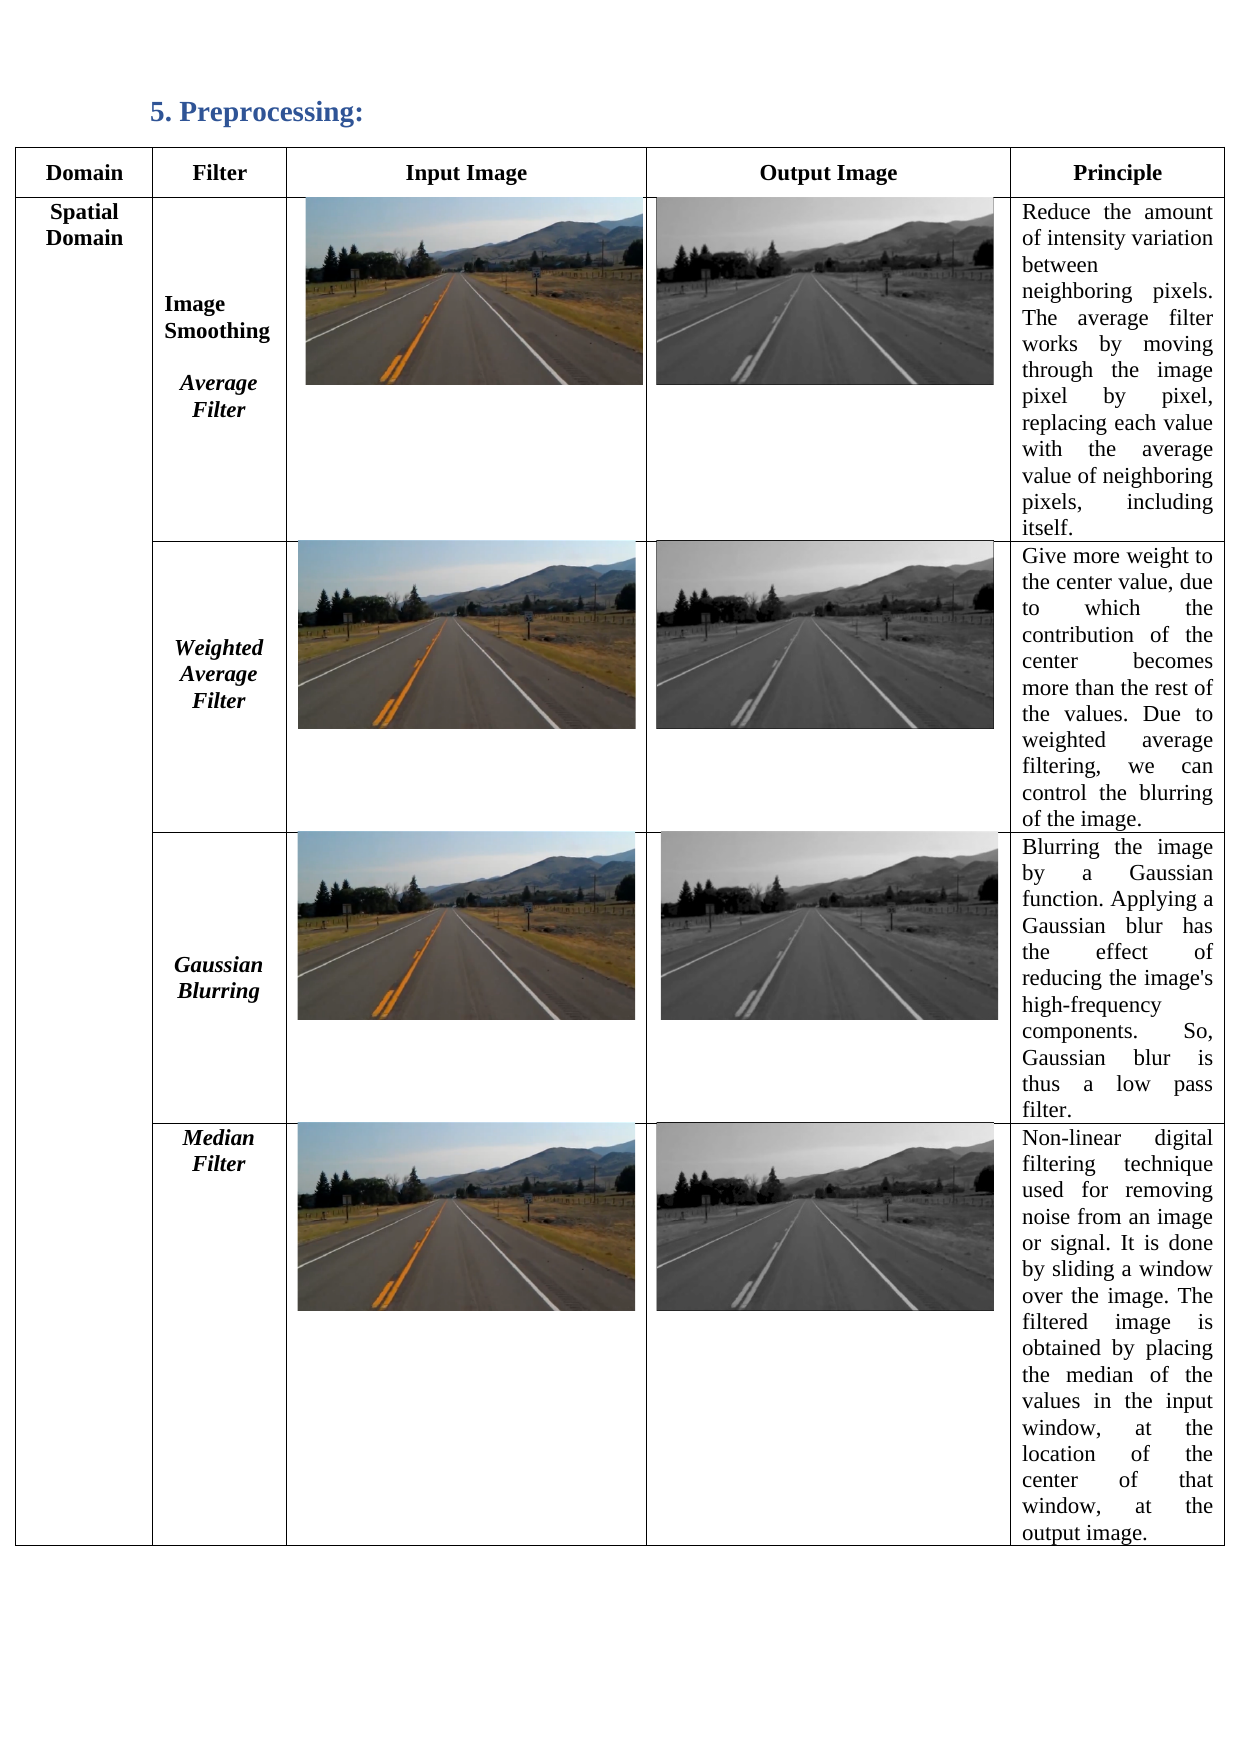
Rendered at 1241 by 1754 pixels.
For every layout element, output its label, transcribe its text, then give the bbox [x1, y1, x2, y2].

table_cell [287, 198, 646, 541]
table_cell [287, 833, 646, 1123]
table_header Domain [16, 148, 152, 197]
table_cell Image Smoothing Average Filter [153, 198, 286, 541]
table_cell [647, 1124, 1010, 1545]
picture [298, 540, 636, 729]
table_header Input Image [287, 148, 646, 197]
table_cell Blurring the image by a Gaussian function. Applying a Gaussian blur has the effect of reducing the image's high-frequency components. So, Gaussian blur is thus a low pass filter. [1011, 833, 1224, 1123]
table_cell [647, 833, 1010, 1123]
table_header Filter [153, 148, 286, 197]
table_cell Weighted Average Filter [153, 542, 286, 832]
table_header Principle [1011, 148, 1224, 197]
picture [305, 197, 643, 385]
table_cell Spatial Domain [16, 198, 152, 1545]
picture [656, 540, 994, 729]
table_cell Reduce the amount of intensity variation between neighboring pixels. The average filter works by moving through the image pixel by pixel, replacing each value with the average value of neighboring pixels, including itself. [1011, 198, 1224, 541]
picture [297, 831, 636, 1020]
picture [656, 197, 994, 385]
table_header Output Image [647, 148, 1010, 197]
text 5. Preprocessing: [150, 94, 1090, 127]
table_cell Give more weight to the center value, due to which the contribution of the center becomes more than the rest of the values. Due to weighted average filtering, we can control the blurring of the image. [1011, 542, 1224, 832]
picture [656, 1122, 994, 1311]
picture [660, 831, 999, 1020]
table_cell [287, 542, 646, 832]
table_cell Gaussian Blurring [153, 833, 286, 1123]
table_cell Non-linear digital filtering technique used for removing noise from an image or signal. It is done by sliding a window over the image. The filtered image is obtained by placing the median of the values in the input window, at the location of the center of that window, at the output image. [1011, 1124, 1224, 1545]
table_cell [647, 198, 1010, 541]
table_cell Median Filter [153, 1124, 286, 1545]
picture [297, 1122, 636, 1311]
table_cell [647, 542, 1010, 832]
table_cell [287, 1124, 646, 1545]
